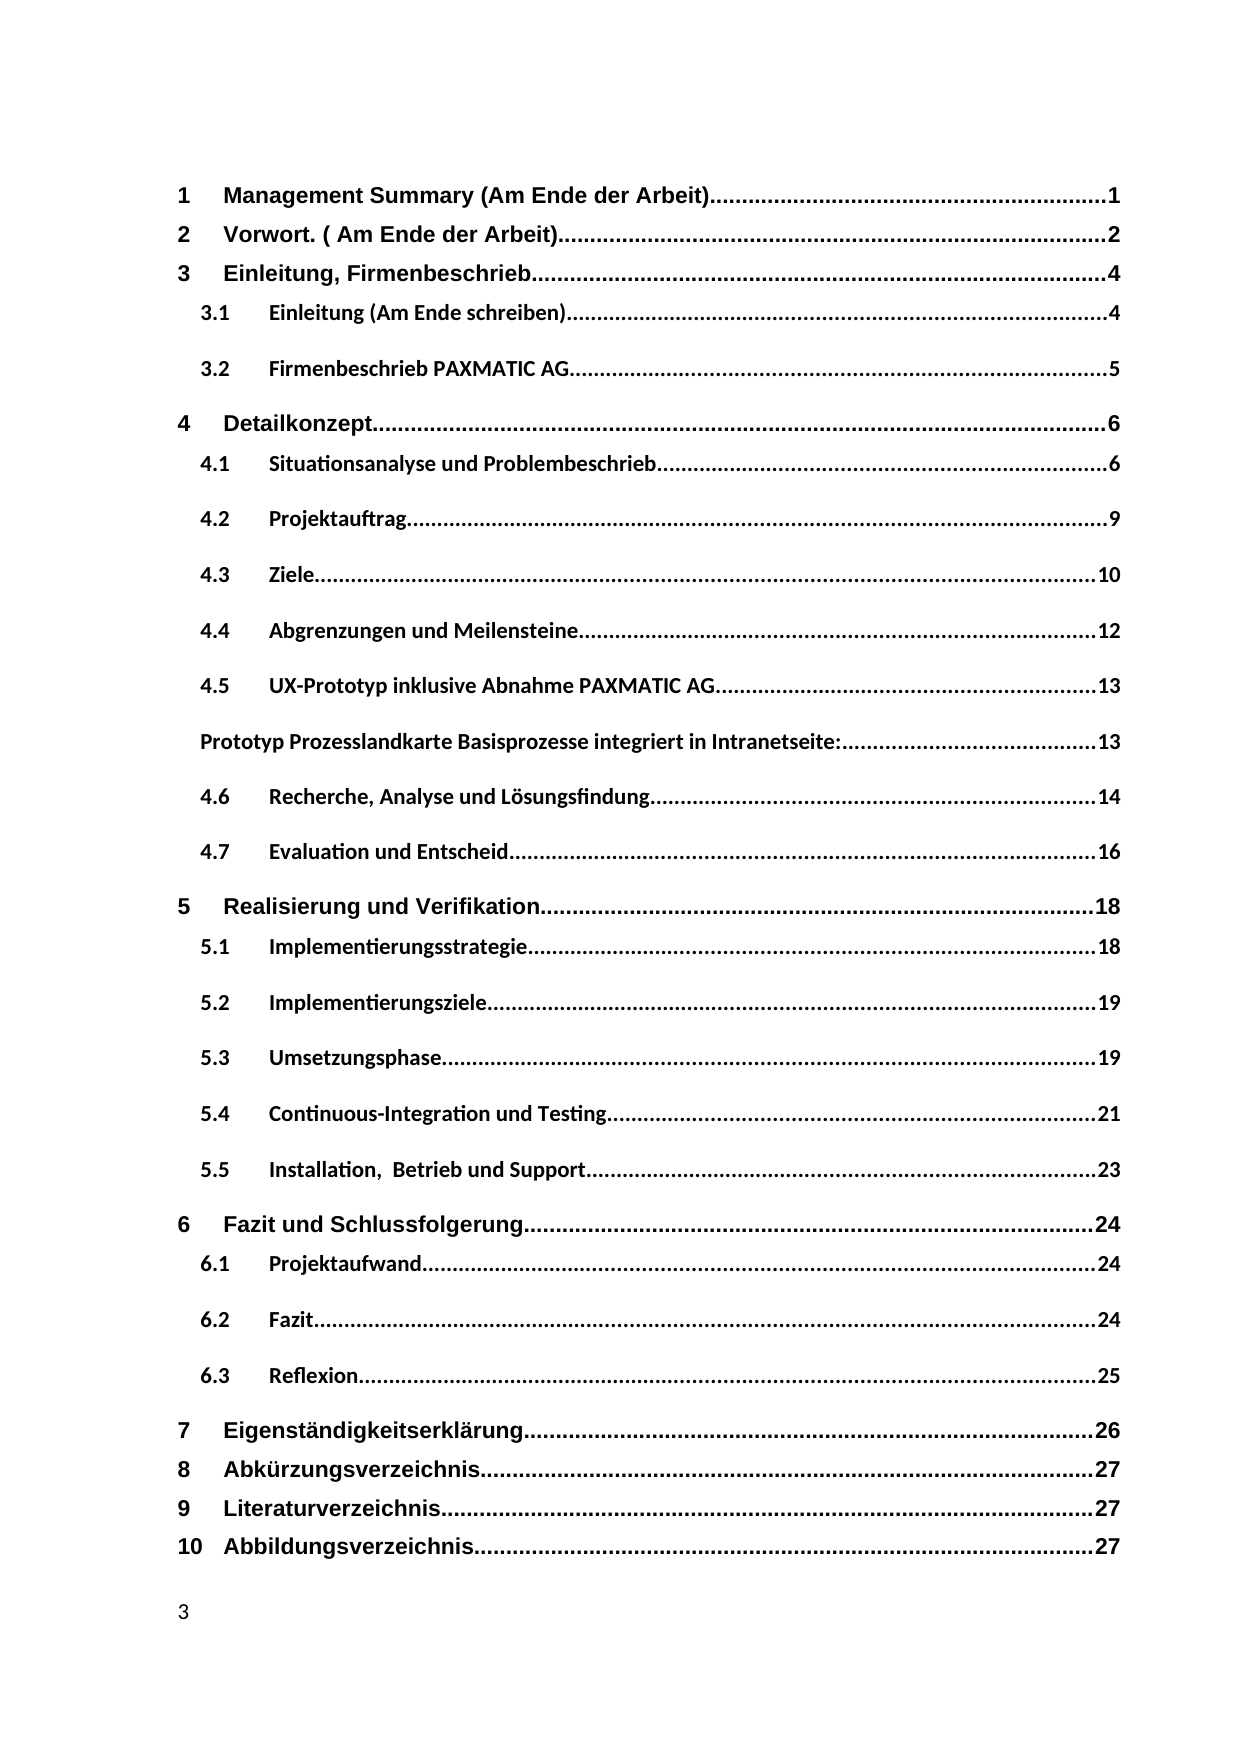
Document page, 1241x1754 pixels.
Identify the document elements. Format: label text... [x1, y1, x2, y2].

text Prototyp Prozesslandkarte Basisprozesse integriert in Intranetseite: 13 [200, 727, 1122, 755]
text 4.3 Ziele 10 [200, 560, 1122, 588]
text 7 Eigenständigkeitserklärung 26 [177, 1417, 1122, 1443]
text 5.2 Implementierungsziele 19 [200, 988, 1122, 1016]
text 6.2 Fazit 24 [200, 1305, 1122, 1333]
text 5.1 Implementierungsstrategie 18 [200, 932, 1122, 960]
text 5.3 Umsetzungsphase 19 [200, 1043, 1122, 1072]
text 3 Einleitung, Firmenbeschrieb 4 [177, 259, 1122, 286]
text 6.1 Projektaufwand 24 [200, 1249, 1122, 1278]
text 4 Detailkonzept 6 [177, 410, 1122, 436]
text 3.2 Firmenbeschrieb PAXMATIC AG 5 [200, 354, 1122, 382]
text 4.7 Evaluation und Entscheid 16 [200, 837, 1122, 866]
text 4.1 Situationsanalyse und Problembeschrieb 6 [200, 449, 1122, 477]
text 4.2 Projektauftrag 9 [200, 504, 1122, 532]
text 1 Management Summary (Am Ende der Arbeit) 1 [177, 182, 1122, 208]
text 4.6 Recherche, Analyse und Lösungsfindung 14 [200, 782, 1122, 810]
text 2 Vorwort. ( Am Ende der Arbeit) 2 [177, 221, 1122, 247]
text 5 Realisierung und Verifikation 18 [177, 893, 1122, 919]
text 4.4 Abgrenzungen und Meilensteine 12 [200, 616, 1122, 644]
text 10 Abbildungsverzeichnis 27 [177, 1533, 1122, 1560]
text 4.5 UX-Prototyp inklusive Abnahme PAXMATIC AG 13 [200, 672, 1122, 699]
text 6 Fazit und Schlussfolgerung 24 [177, 1211, 1122, 1237]
text 3.1 Einleitung (Am Ende schreiben) 4 [200, 298, 1122, 326]
text 5.4 Continuous-Integration und Testing 21 [200, 1099, 1122, 1127]
text 8 Abkürzungsverzeichnis 27 [177, 1456, 1122, 1482]
text 9 Literaturverzeichnis 27 [177, 1494, 1122, 1521]
text 5.5 Installation, Betrieb und Support 23 [200, 1155, 1122, 1183]
text 6.3 Reflexion 25 [200, 1361, 1122, 1389]
